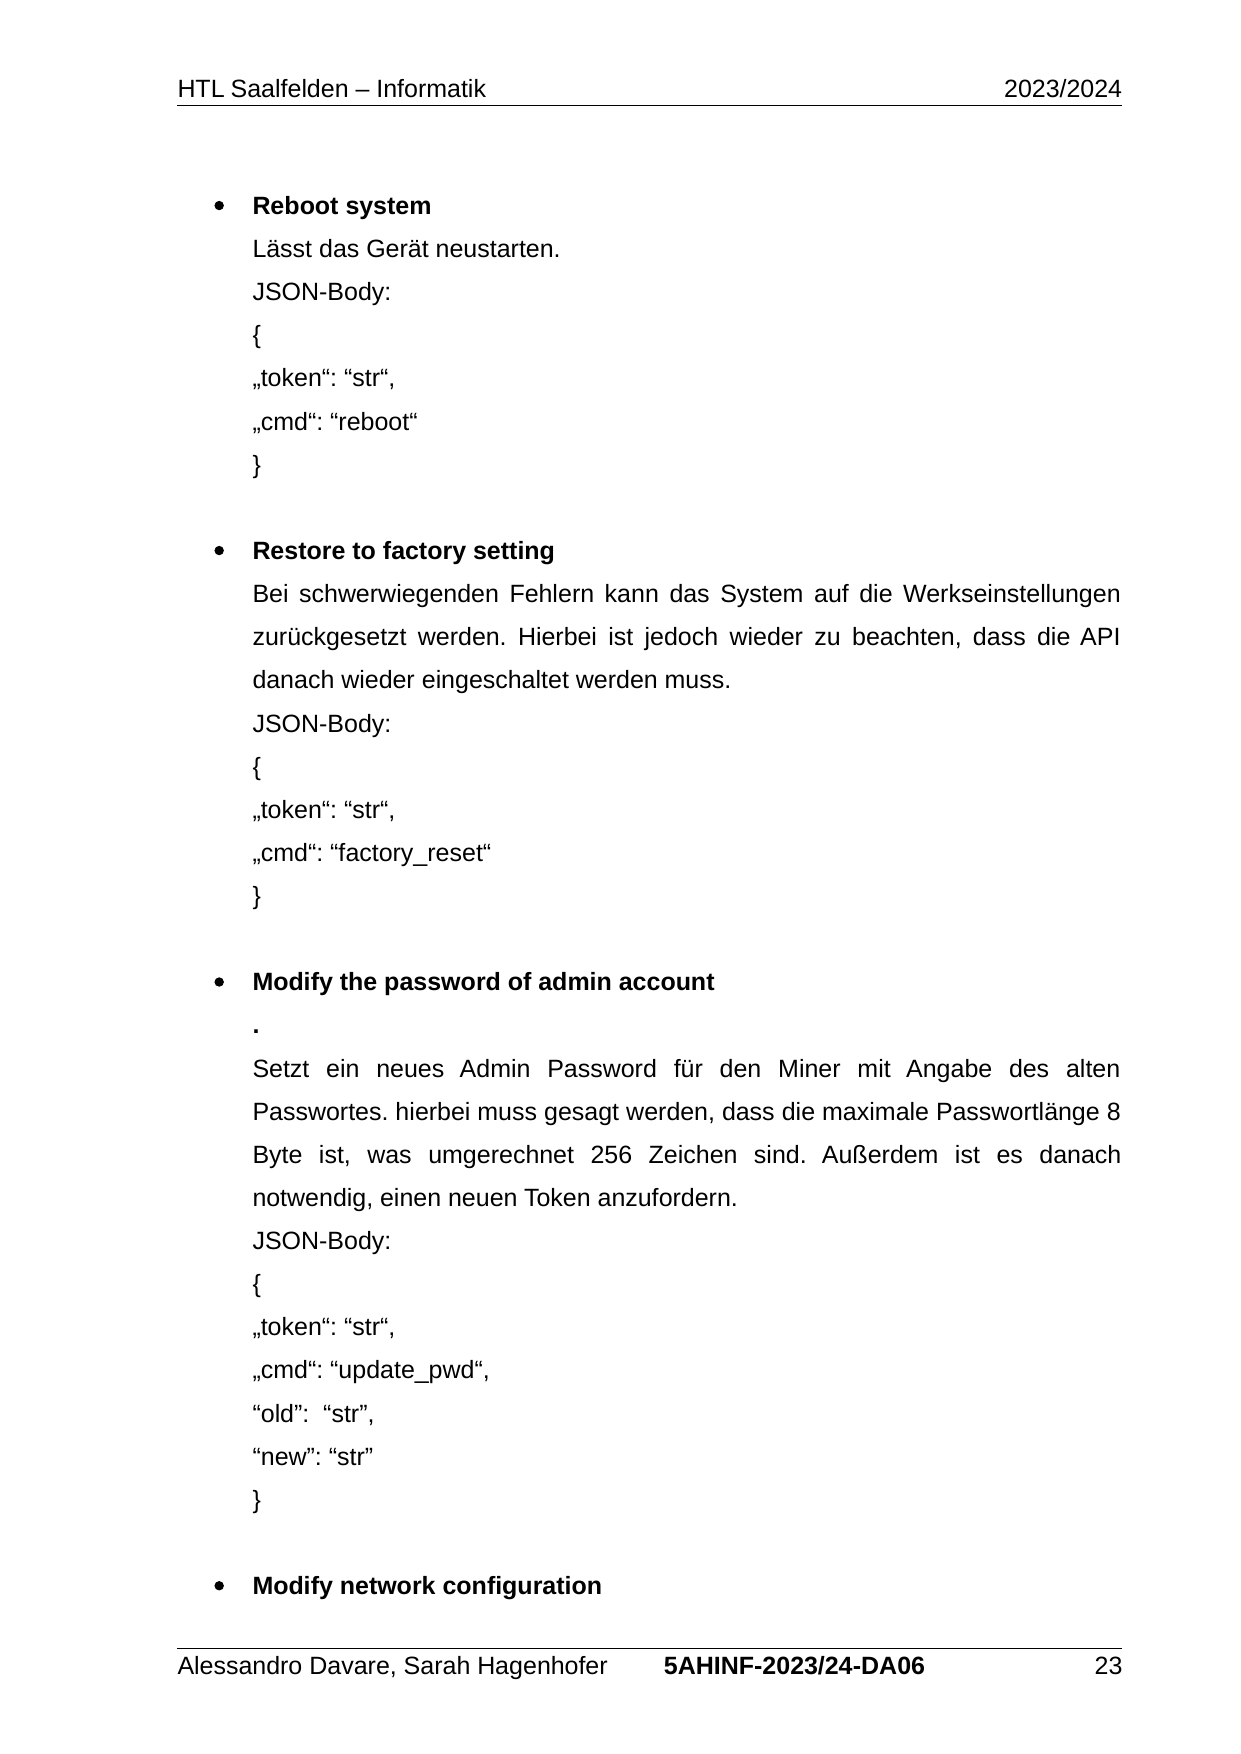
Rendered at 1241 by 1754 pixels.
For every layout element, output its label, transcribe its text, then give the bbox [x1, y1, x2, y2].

list { [252, 1269, 1122, 1298]
list . [252, 1011, 1122, 1039]
list „token“: “str“, [252, 363, 1122, 392]
list Lässt das Gerät neustarten. [252, 234, 1122, 263]
list { [252, 320, 1122, 349]
list „cmd“: “reboot“ [252, 407, 1122, 435]
list “new”: “str” [252, 1442, 1122, 1471]
list } [252, 450, 1122, 478]
list Bei schwerwiegenden Fehlern kann das System auf die Werkseinstellungen zurückgesetzt werden. Hierbei ist jedoch wieder zu beachten, dass die API danach wieder eingeschaltet werden muss. [252, 579, 1122, 694]
list „cmd“: “update_pwd“, [252, 1356, 1122, 1384]
list Reboot system [215, 191, 1122, 220]
list Modify network configuration [215, 1571, 1122, 1600]
list Setzt ein neues Admin Password für den Miner mit Angabe des alten Passwortes. hierbei muss gesagt werden, dass die maximale Passwortlänge 8 Byte ist, was umgerechnet 256 Zeichen sind. Außerdem ist es danach notwendig, einen neuen Token anzufordern. [252, 1054, 1122, 1212]
list { [252, 752, 1122, 780]
list JSON-Body: [252, 708, 1122, 737]
list “old”: “str”, [252, 1399, 1122, 1427]
list JSON-Body: [252, 277, 1122, 306]
list } [252, 881, 1122, 910]
list } [252, 1485, 1122, 1514]
list „token“: “str“, [252, 1312, 1122, 1341]
list JSON-Body: [252, 1226, 1122, 1255]
list Modify the password of admin account [215, 967, 1122, 996]
list „token“: “str“, [252, 795, 1122, 823]
list „cmd“: “factory_reset“ [252, 838, 1122, 867]
list Restore to factory setting [215, 536, 1122, 565]
